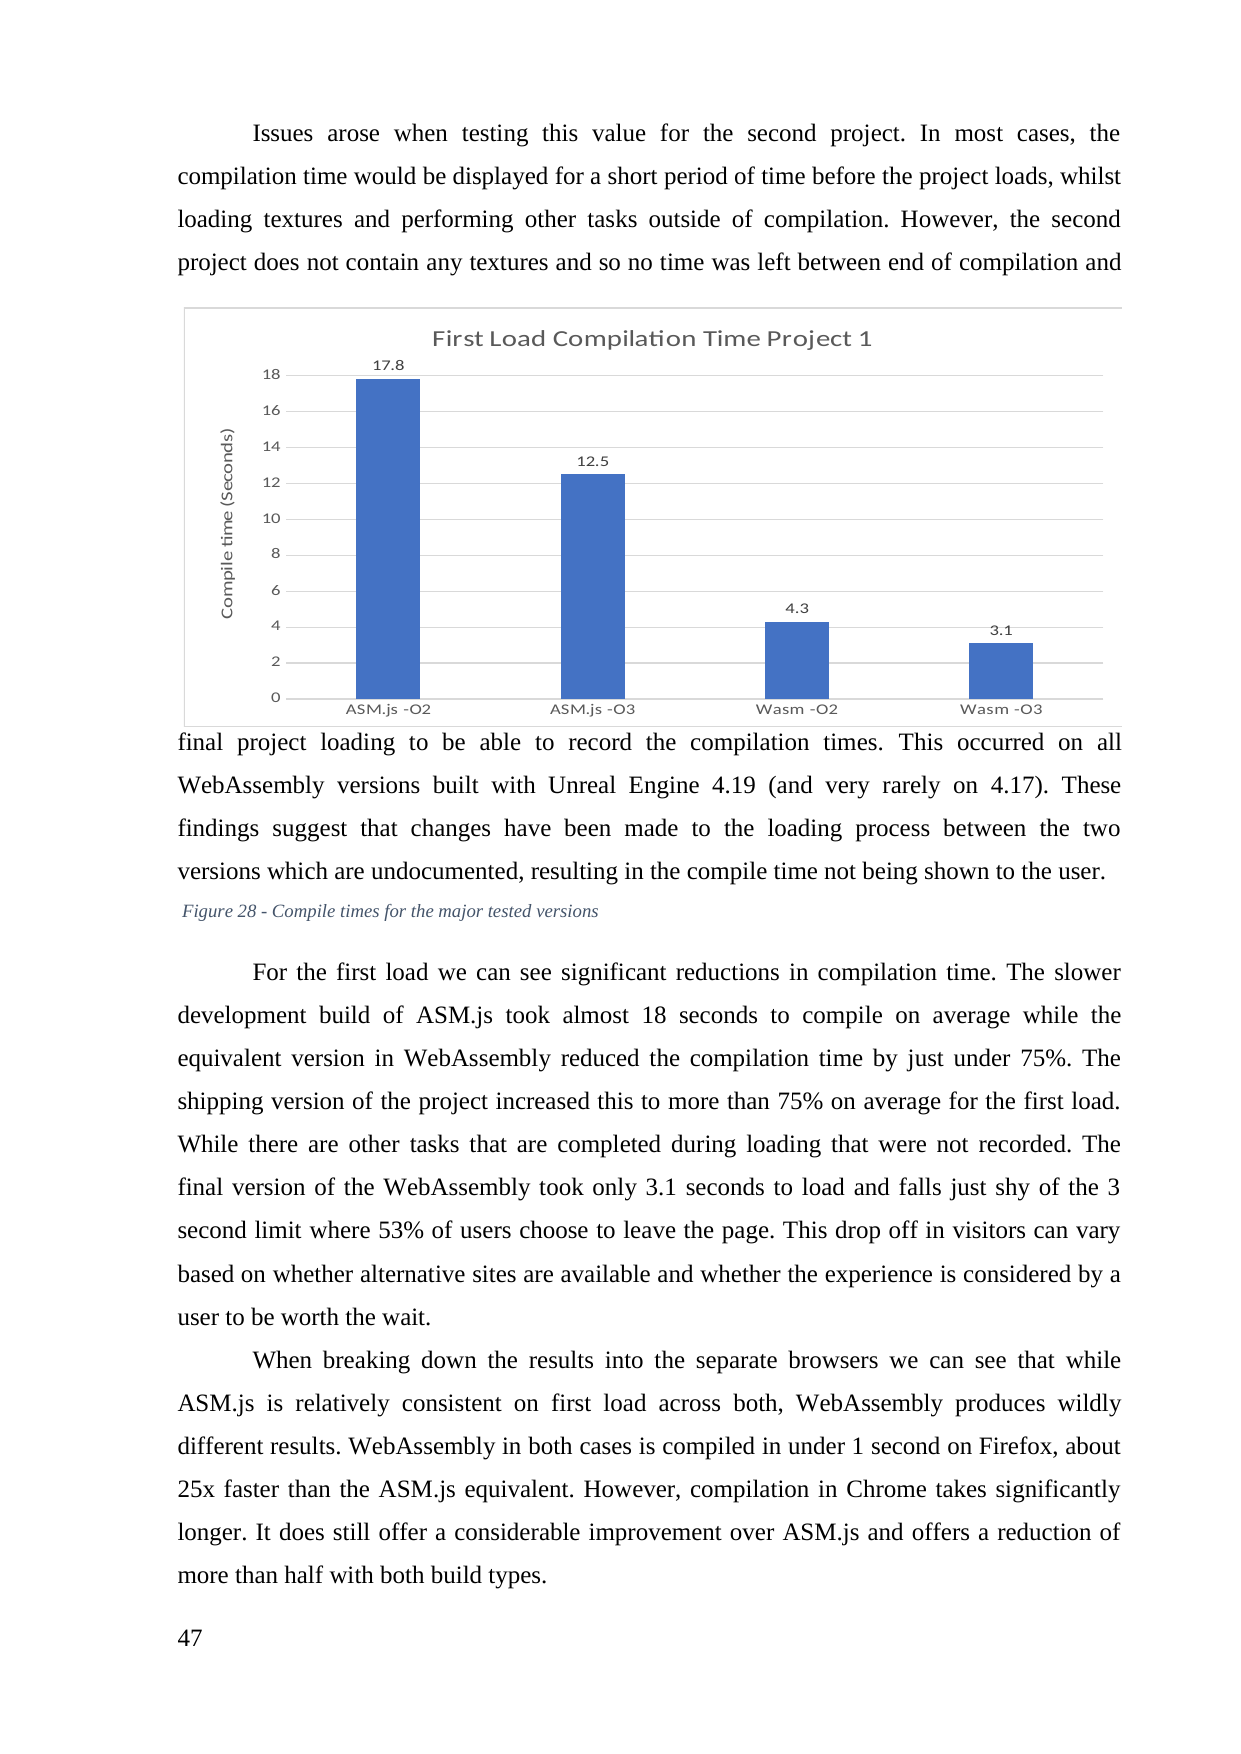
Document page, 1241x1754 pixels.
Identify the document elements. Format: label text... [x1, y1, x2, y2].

text For the first load we can see significant reductions in compilation time. The slower development build of ASM.js took almost 18 seconds to compile on average while the equivalent version in WebAssembly reduced the compilation time by just under 75%. The shipping version of the project increased this to more than 75% on average for the first load. While there are other tasks that are completed during loading that were not recorded. The final version of the WebAssembly took only 3.1 seconds to load and falls just shy of the 3 second limit where 53% of users choose to leave the page. This drop off in visitors can vary based on whether alternative sites are available and whether the experience is considered by a user to be worth the wait. [177, 899, 1122, 1331]
text When breaking down the results into the separate browsers we can see that while ASM.js is relatively consistent on first load across both, WebAssembly produces wildly different results. WebAssembly in both cases is compiled in under 1 second on Firefox, about 25x faster than the ASM.js equivalent. However, compilation in Chrome takes significantly longer. It does still offer a considerable improvement over ASM.js and offers a reduction of more than half with both build types. [177, 1345, 1122, 1589]
text Issues arose when testing this value for the second project. In most cases, the compilation time would be displayed for a short period of time before the project loads, whilst loading textures and performing other tasks outside of compilation. However, the second project does not contain any textures and so no time was left between end of compilation and final project loading to be able to record the compilation times. This occurred on all WebAssembly versions built with Unreal Engine 4.19 (and very rarely on 4.17). These findings suggest that changes have been made to the loading process between the two versions which are undocumented, resulting in the compile time not being shown to the user. [177, 118, 1122, 885]
